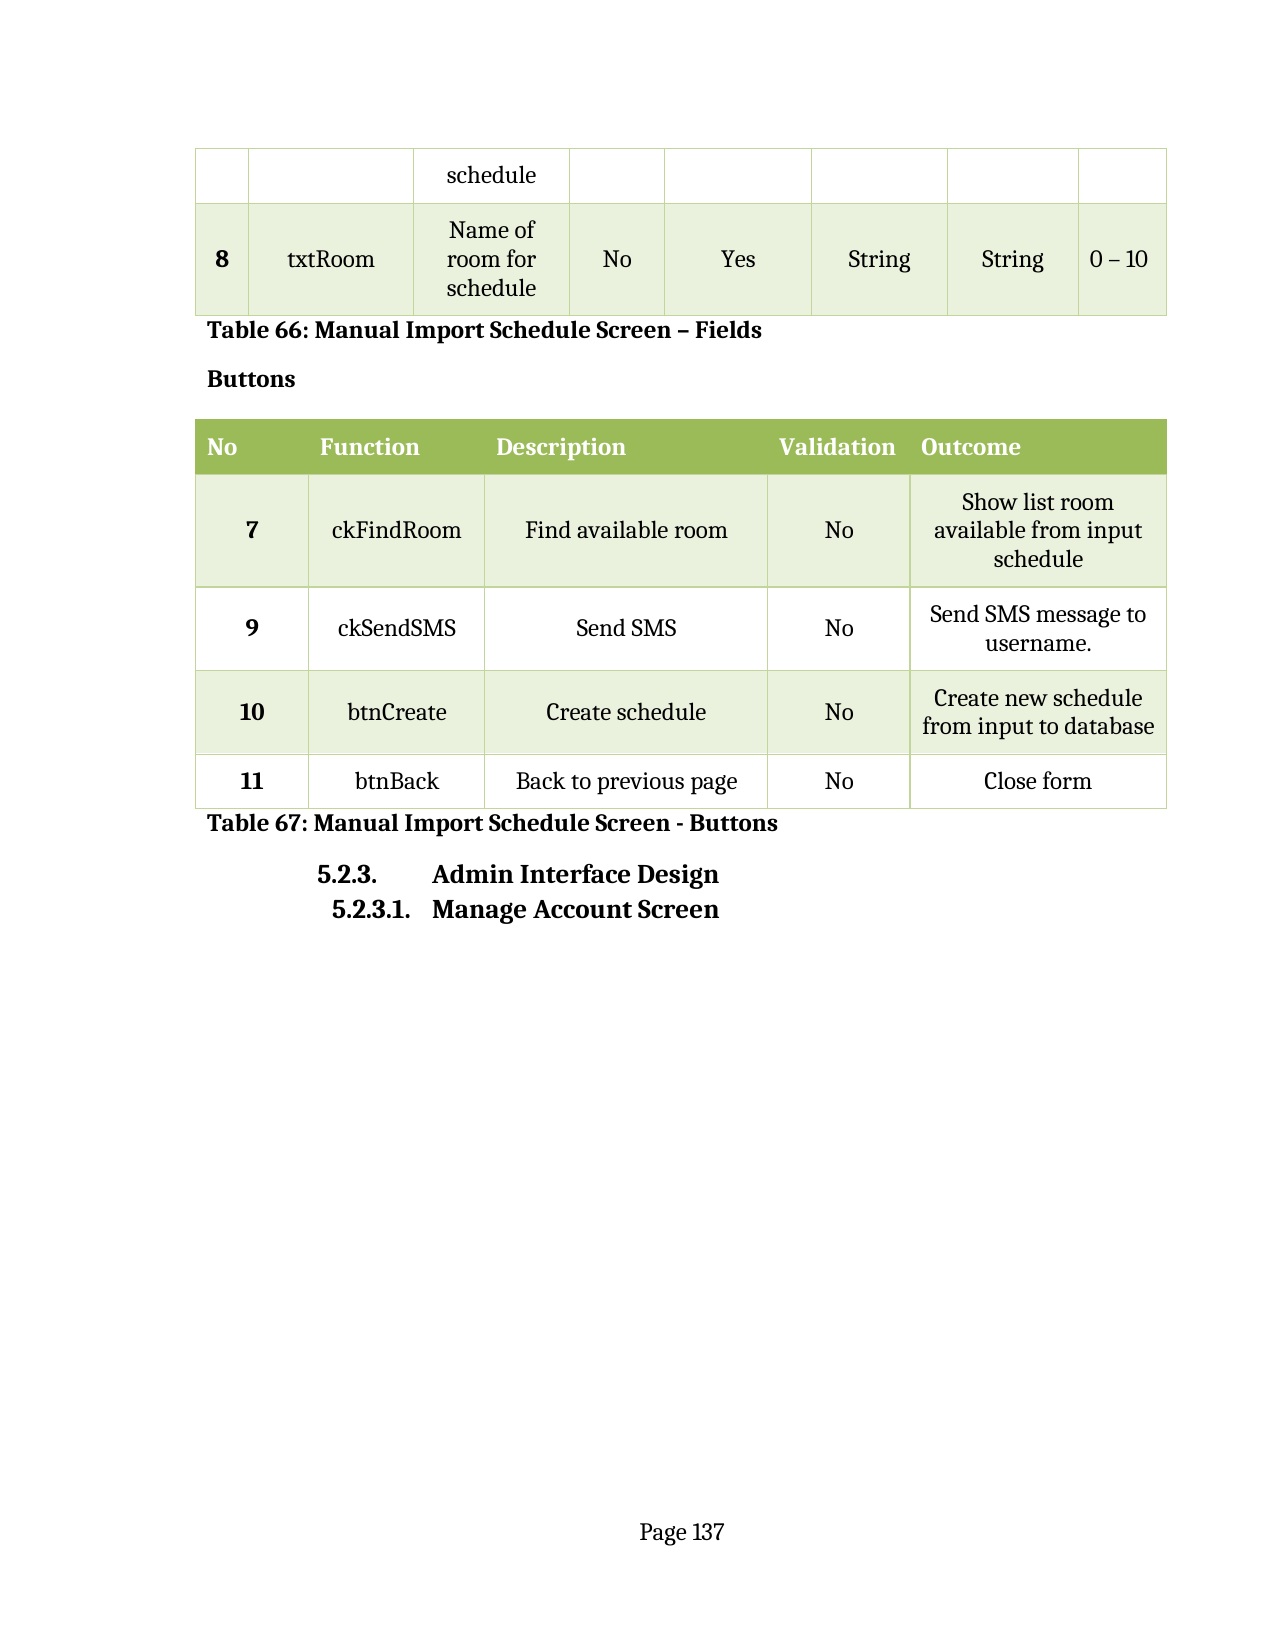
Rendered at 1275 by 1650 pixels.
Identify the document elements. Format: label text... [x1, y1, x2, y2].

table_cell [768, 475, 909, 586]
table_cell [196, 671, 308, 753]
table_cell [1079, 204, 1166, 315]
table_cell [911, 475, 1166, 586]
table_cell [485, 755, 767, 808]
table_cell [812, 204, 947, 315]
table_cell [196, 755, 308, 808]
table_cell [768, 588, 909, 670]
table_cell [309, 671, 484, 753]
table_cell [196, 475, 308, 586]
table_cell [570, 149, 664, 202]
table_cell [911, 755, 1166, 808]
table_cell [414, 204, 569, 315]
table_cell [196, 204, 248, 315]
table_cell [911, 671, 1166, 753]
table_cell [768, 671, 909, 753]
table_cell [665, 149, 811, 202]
text Buttons [207, 365, 1157, 394]
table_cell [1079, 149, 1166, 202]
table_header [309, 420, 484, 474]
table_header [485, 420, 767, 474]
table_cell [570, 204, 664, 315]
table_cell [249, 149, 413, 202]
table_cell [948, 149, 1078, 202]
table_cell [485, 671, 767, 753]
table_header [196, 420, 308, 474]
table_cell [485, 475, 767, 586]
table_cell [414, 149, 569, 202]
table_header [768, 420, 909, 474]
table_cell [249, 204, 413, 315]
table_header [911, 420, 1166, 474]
list Manage Account Screen [332, 894, 1157, 926]
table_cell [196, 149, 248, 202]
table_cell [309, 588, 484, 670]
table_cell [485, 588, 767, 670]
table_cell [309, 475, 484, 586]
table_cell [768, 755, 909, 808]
list Admin Interface Design [317, 859, 1157, 890]
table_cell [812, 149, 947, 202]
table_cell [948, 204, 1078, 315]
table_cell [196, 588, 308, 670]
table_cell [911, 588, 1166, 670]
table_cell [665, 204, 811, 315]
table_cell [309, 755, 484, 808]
